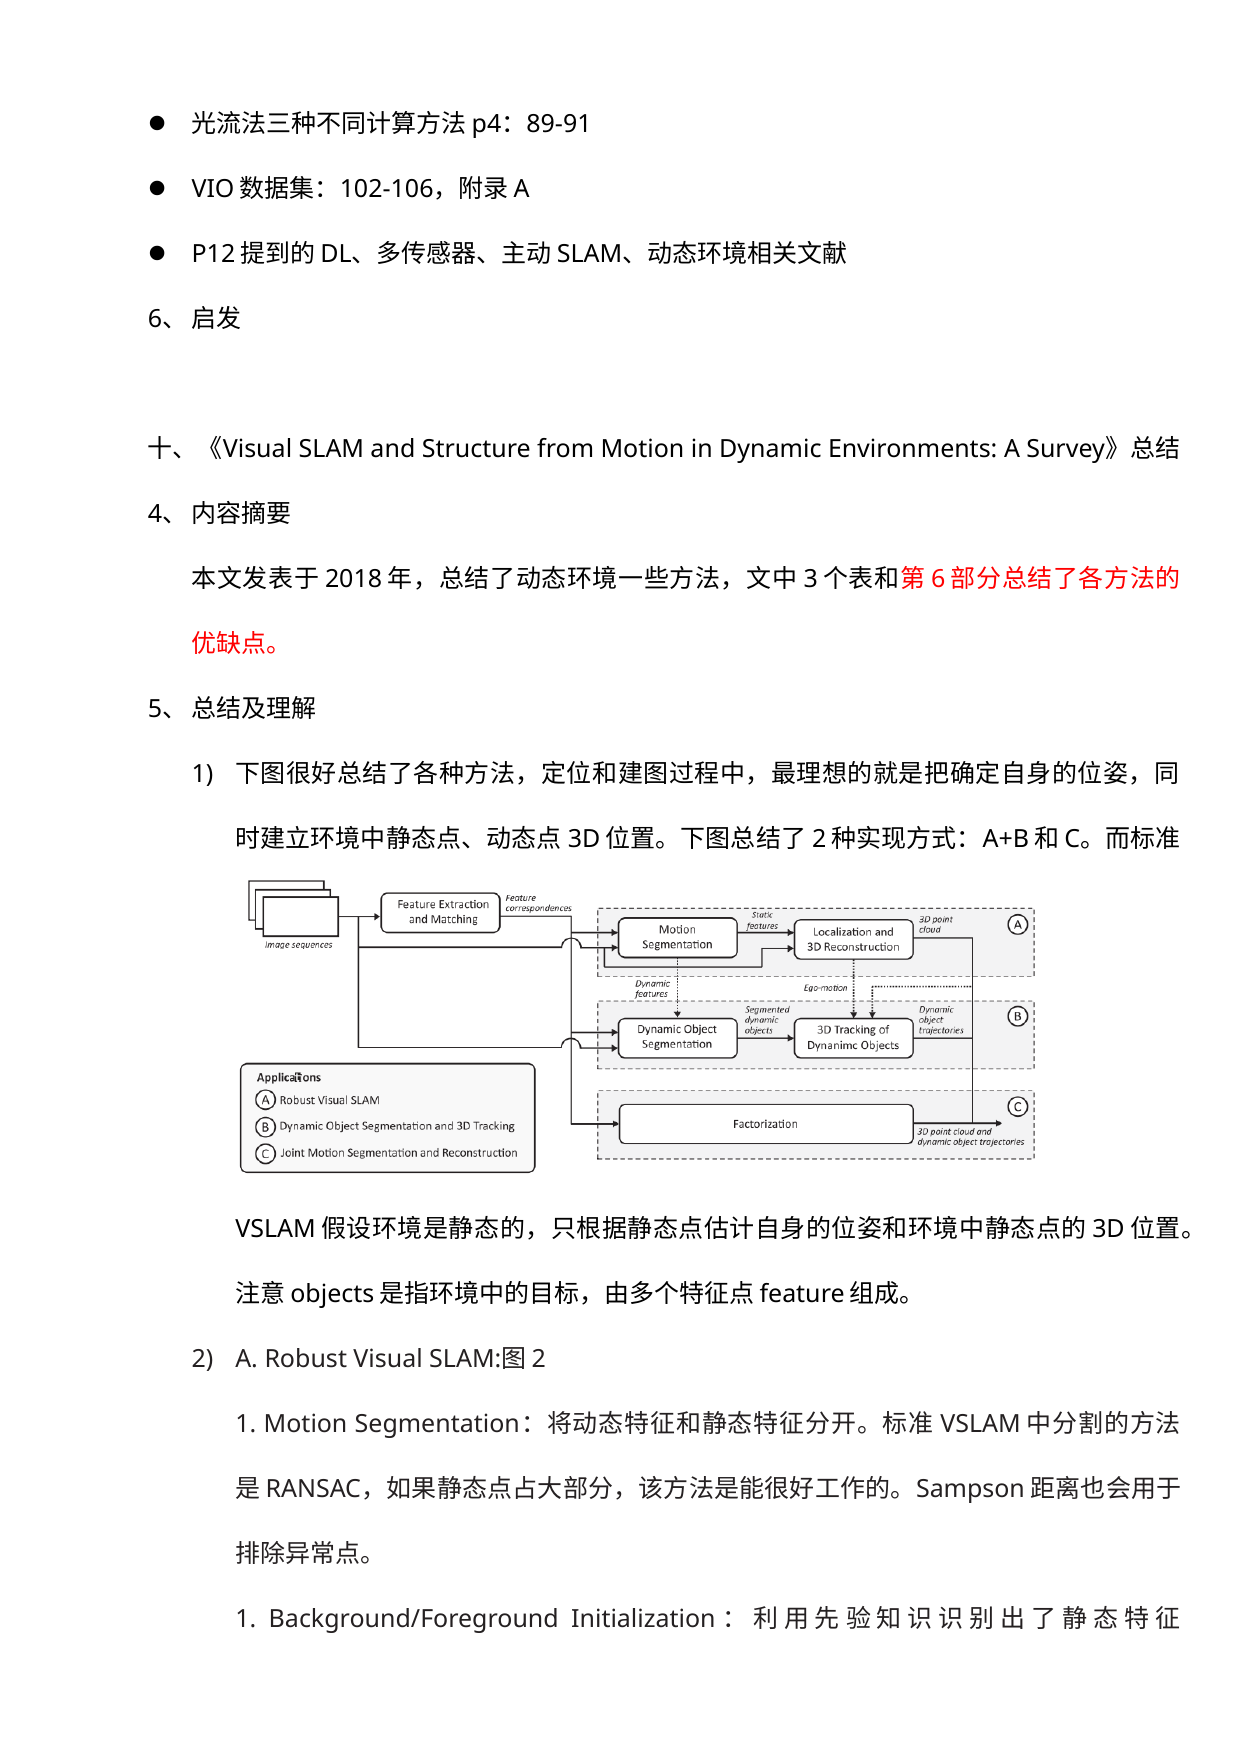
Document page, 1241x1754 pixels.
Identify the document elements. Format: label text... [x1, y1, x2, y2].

list 启发 [148, 284, 1181, 349]
picture [231, 878, 1046, 1182]
list 总结及理解 [148, 674, 1181, 739]
list 内容摘要 [148, 479, 1181, 544]
list P12提到的DL、多传感器、主动SLAM、动态环境相关文献 [148, 219, 1181, 284]
list 光流法三种不同计算方法p4：89-91 [148, 89, 1181, 154]
list 《Visual SLAM and Structure from Motion in Dynamic Environments: A Survey》总结 [148, 414, 1181, 479]
list 本文发表于2018年，总结了动态环境一些方法，文中3个表和第6部分总结了各方法的优缺点。 [191, 544, 1181, 674]
list VIO数据集：102-106，附录A [148, 154, 1181, 219]
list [191, 1324, 1181, 1649]
